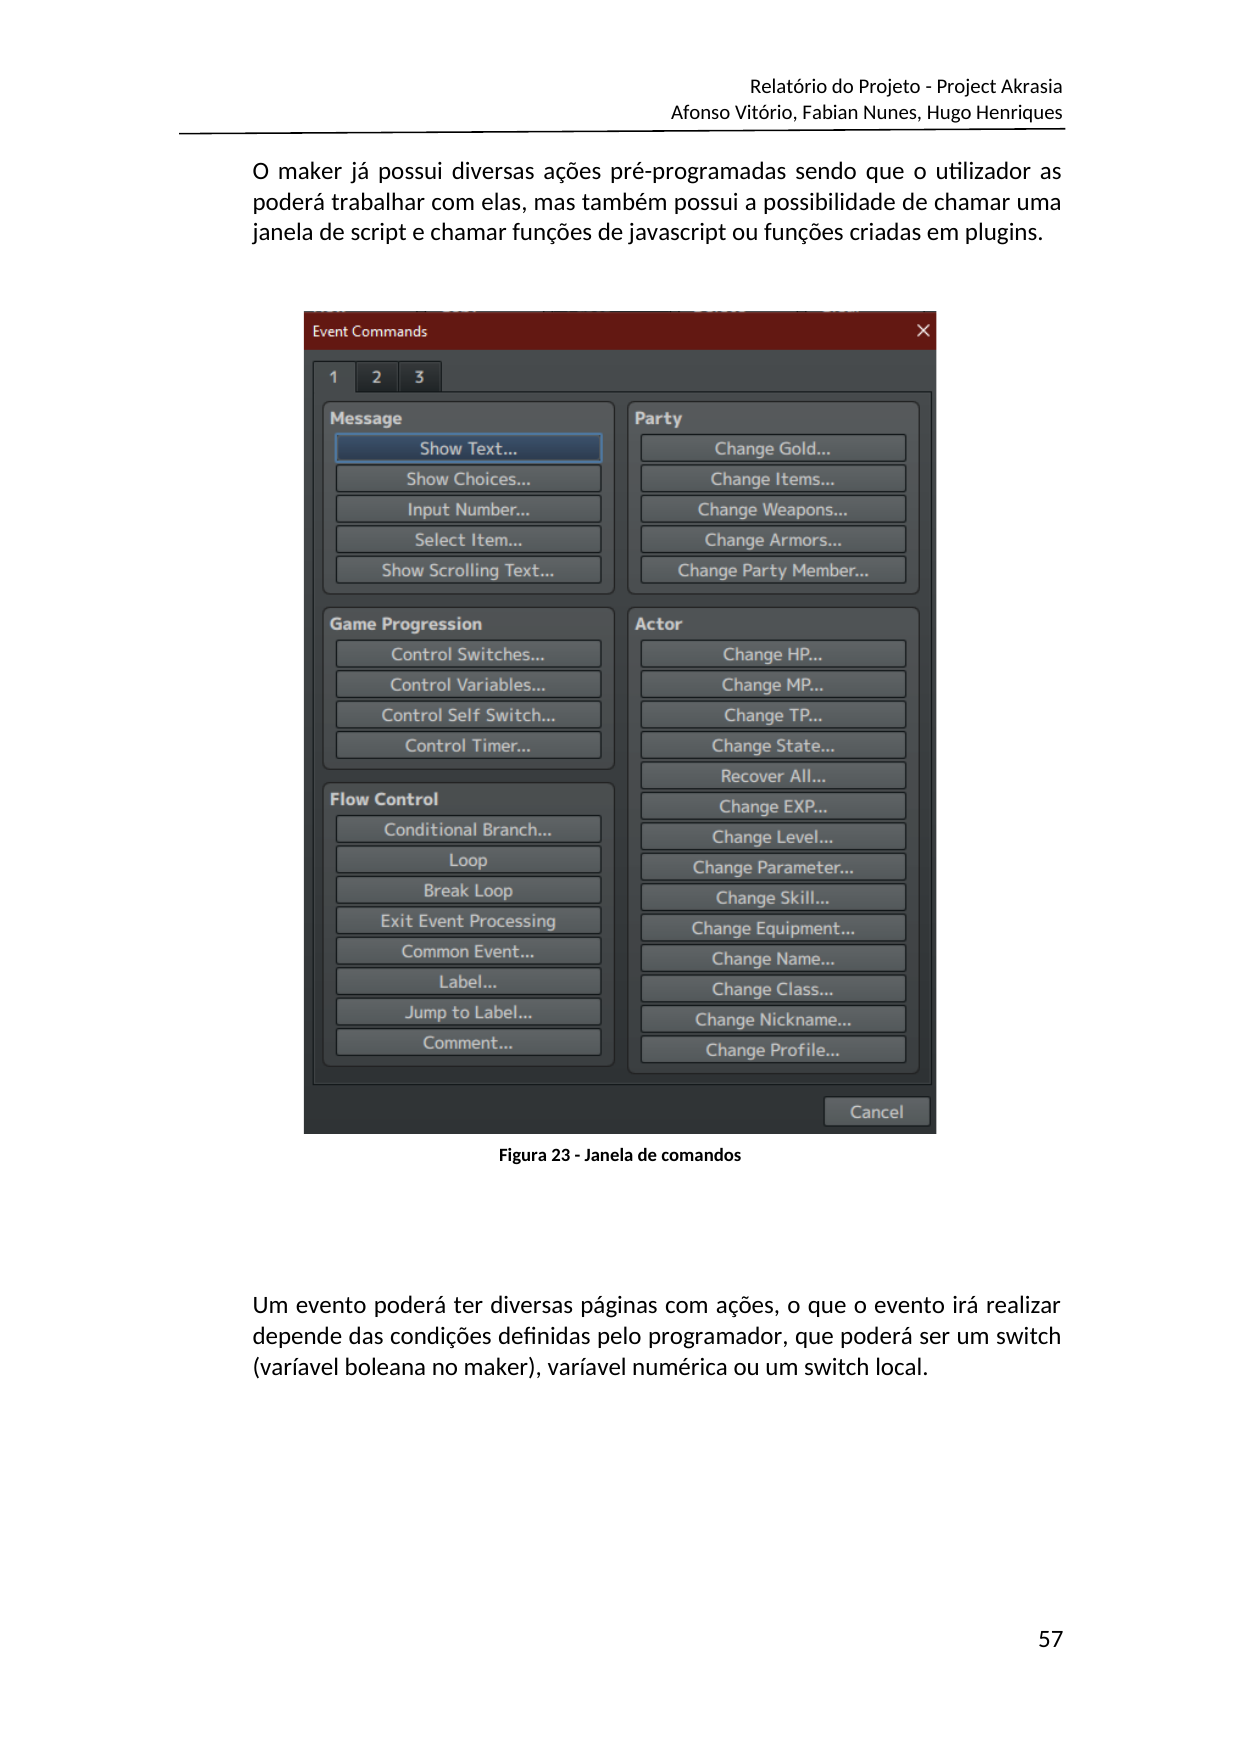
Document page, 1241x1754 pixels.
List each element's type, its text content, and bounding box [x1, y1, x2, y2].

text O maker já possui diversas ações pré-programadas sendo que o utilizador as poderá trabalhar com elas, mas também possui a possibilidade de chamar uma janela de script e chamar funções de javascript ou funções criadas em plugins. [252, 155, 1063, 247]
picture [303, 311, 937, 1134]
text Um evento poderá ter diversas páginas com ações, o que o evento irá realizar depende das condições definidas pelo programador, que poderá ser um switch (varíavel boleana no maker), varíavel numérica ou um switch local. [252, 1289, 1063, 1381]
